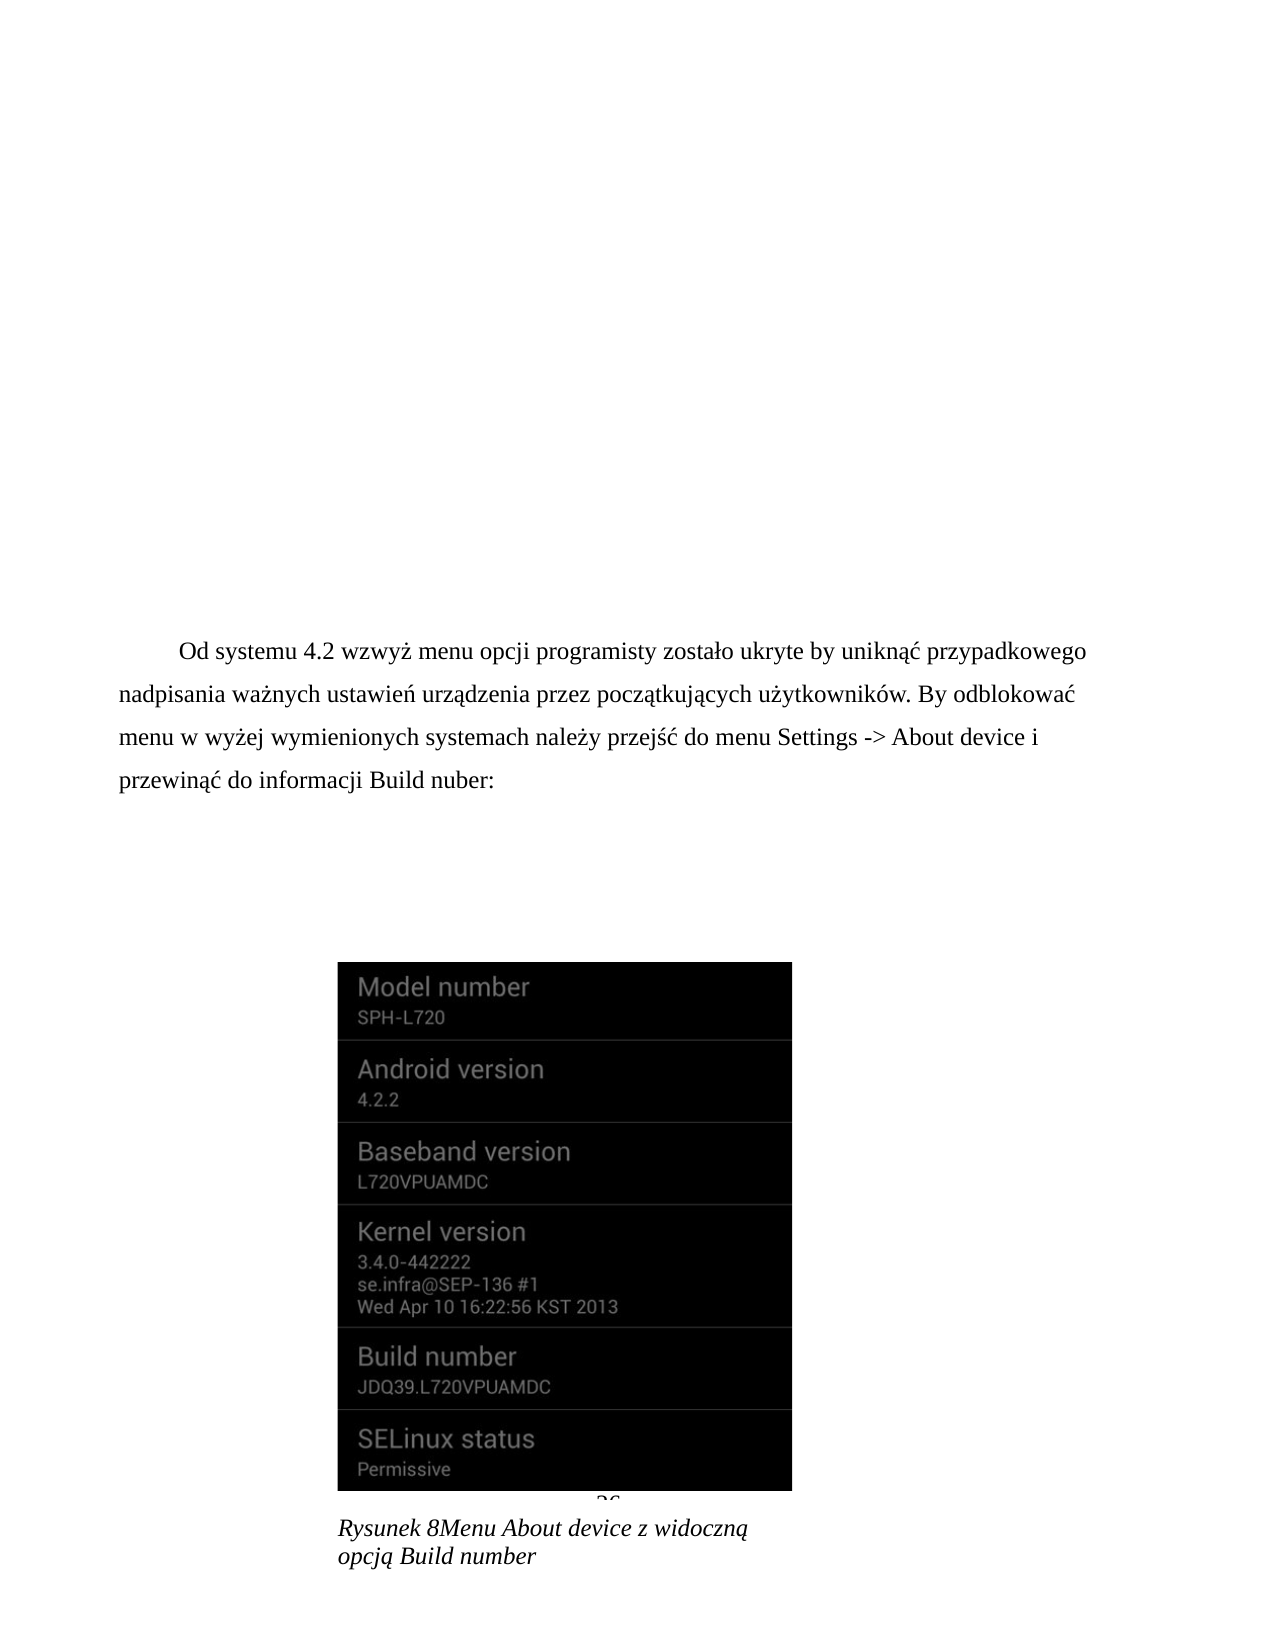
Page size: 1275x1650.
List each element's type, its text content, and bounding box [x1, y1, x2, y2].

picture [337, 962, 793, 1491]
text Od systemu 4.2 wzwyż menu opcji programisty zostało ukryte by uniknąć przypadkowego nadpisania ważnych ustawień urządzenia przez początkujących użytkowników. By odblokować menu w wyżej wymienionych systemach należy przejść do menu Settings -> About device i przewinąć do informacji Build nuber: [118, 636, 1098, 794]
